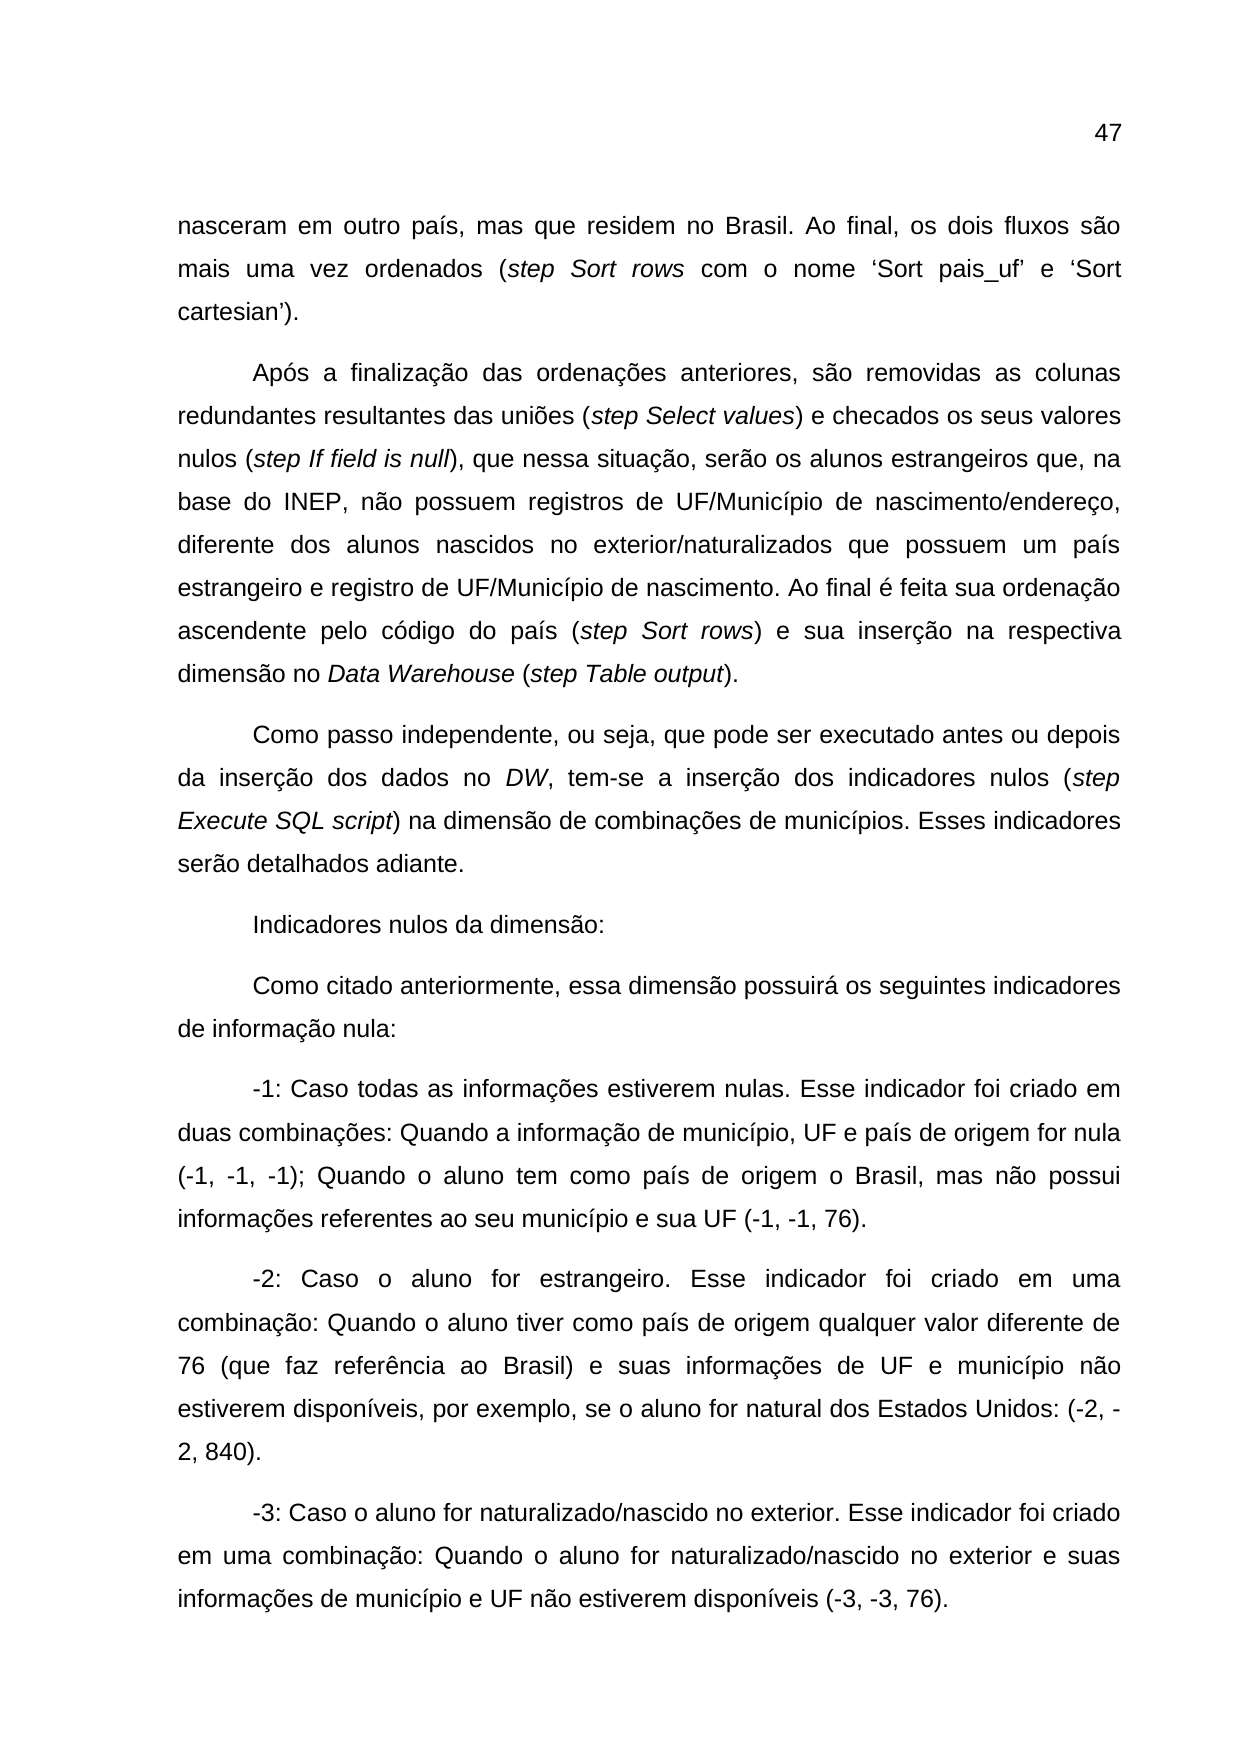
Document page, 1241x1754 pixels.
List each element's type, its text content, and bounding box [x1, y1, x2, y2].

text Como passo independente, ou seja, que pode ser executado antes ou depois da inserção dos dados no DW, tem-se a inserção dos indicadores nulos (step Execute SQL script) na dimensão de combinações de municípios. Esses indicadores serão detalhados adiante. [177, 720, 1122, 878]
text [177, 211, 1122, 326]
text -2: Caso o aluno for estrangeiro. Esse indicador foi criado em uma combinação: Quando o aluno tiver como país de origem qualquer valor diferente de 76 (que faz referência ao Brasil) e suas informações de UF e município não estiverem disponíveis, por exemplo, se o aluno for natural dos Estados Unidos: (-2, -2, 840). [177, 1264, 1122, 1466]
text Indicadores nulos da dimensão: [177, 910, 1122, 939]
text -1: Caso todas as informações estiverem nulas. Esse indicador foi criado em duas combinações: Quando a informação de município, UF e país de origem for nula (-1, -1, -1); Quando o aluno tem como país de origem o Brasil, mas não possui informações referentes ao seu município e sua UF (-1, -1, 76). [177, 1074, 1122, 1232]
text Após a finalização das ordenações anteriores, são removidas as colunas redundantes resultantes das uniões (step Select values) e checados os seus valores nulos (step If field is null), que nessa situação, serão os alunos estrangeiros que, na base do INEP, não possuem registros de UF/Município de nascimento/endereço, diferente dos alunos nascidos no exterior/naturalizados que possuem um país estrangeiro e registro de UF/Município de nascimento. Ao final é feita sua ordenação ascendente pelo código do país (step Sort rows) e sua inserção na respectiva dimensão no Data Warehouse (step Table output). [177, 357, 1122, 688]
text Como citado anteriormente, essa dimensão possuirá os seguintes indicadores de informação nula: [177, 971, 1122, 1042]
text -3: Caso o aluno for naturalizado/nascido no exterior. Esse indicador foi criado em uma combinação: Quando o aluno for naturalizado/nascido no exterior e suas informações de município e UF não estiverem disponíveis (-3, -3, 76). [177, 1497, 1122, 1612]
